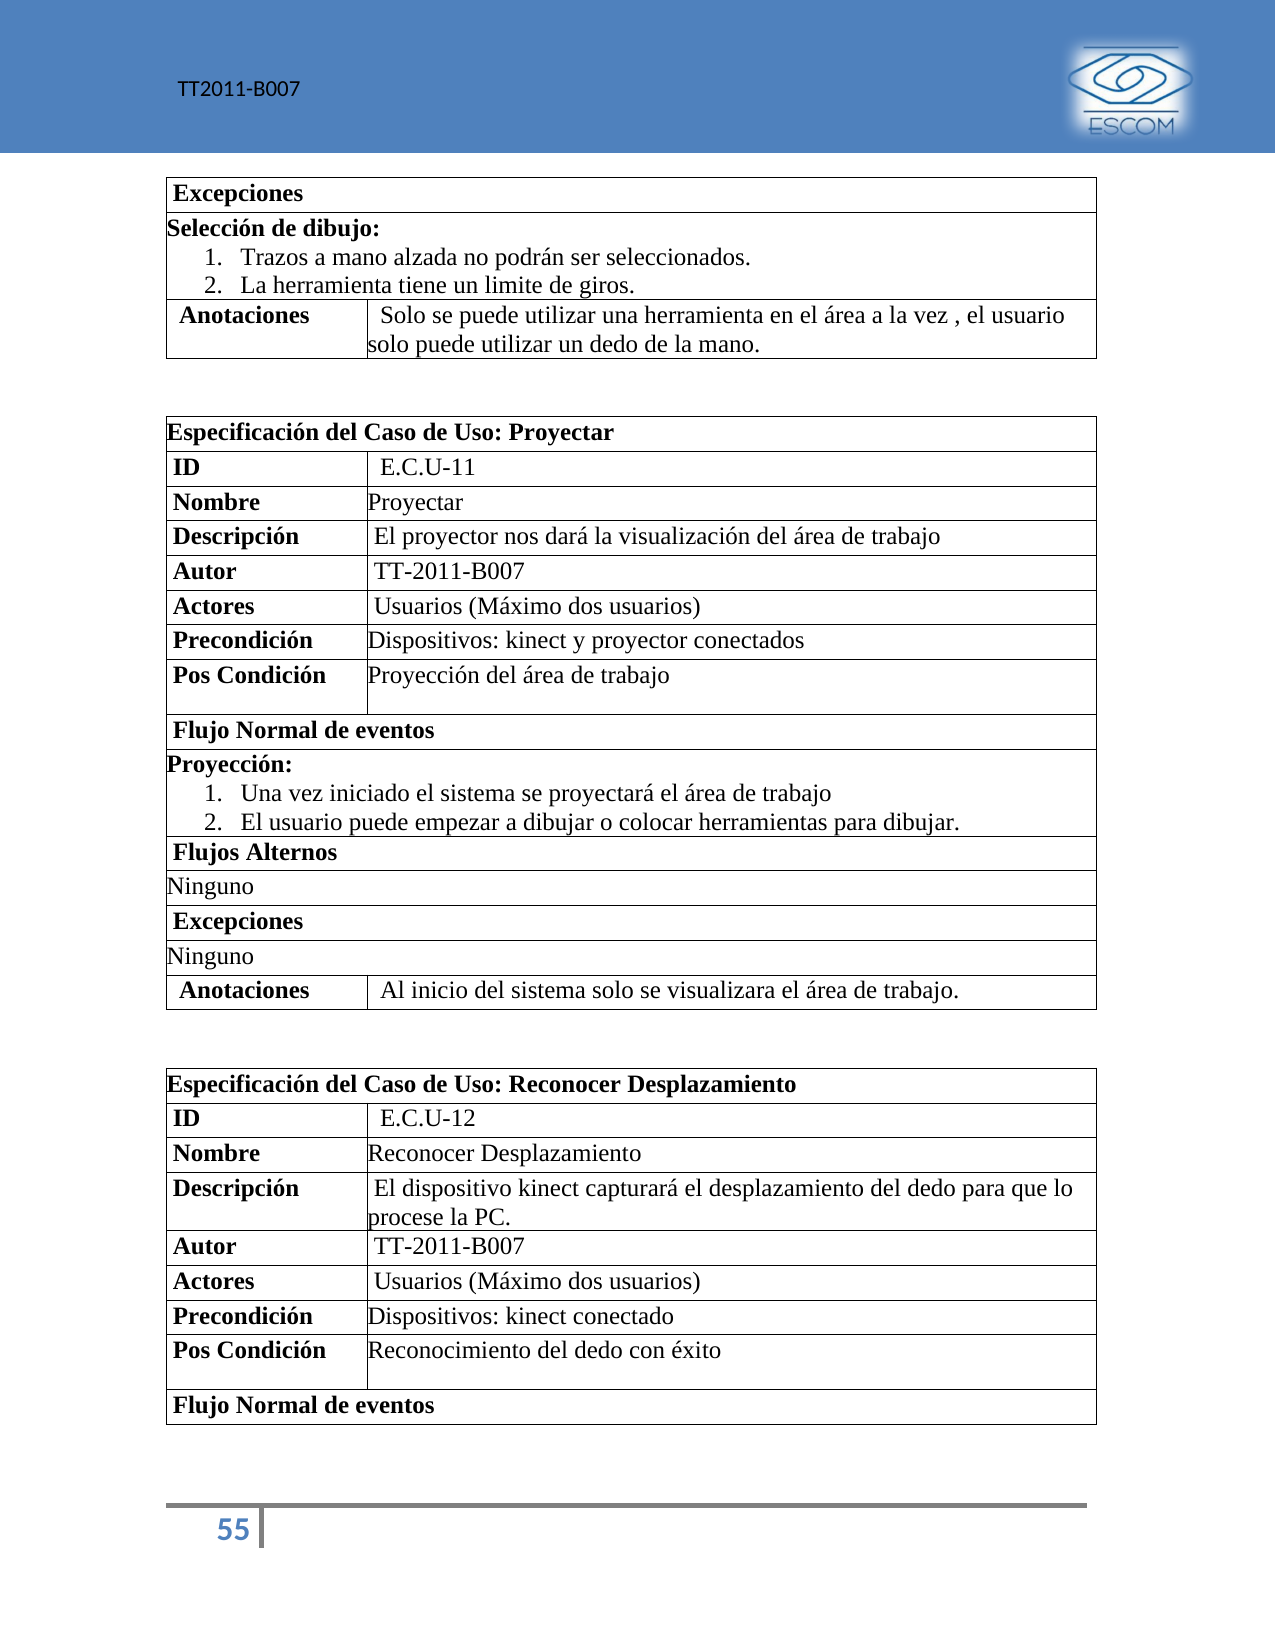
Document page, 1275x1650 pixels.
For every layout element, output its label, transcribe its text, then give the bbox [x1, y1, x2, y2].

table_cell Ninguno [167, 941, 1096, 974]
table_cell Actores [167, 1266, 367, 1300]
table_header Especificación del Caso de Uso: Proyectar [167, 417, 1096, 451]
table_cell Dispositivos: kinect y proyector conectados [368, 625, 1096, 659]
table_cell Proyección: Una vez iniciado el sistema se proyectará el área de trabajo El usuario puede empezar a dibujar o colocar herramientas para dibujar. [167, 750, 1096, 836]
table_cell Reconocimiento del dedo con éxito [368, 1335, 1096, 1389]
table_cell Pos Condición [167, 660, 367, 714]
table_cell El proyector nos dará la visualización del área de trabajo [368, 521, 1096, 555]
table_cell Actores [167, 591, 367, 624]
table_cell TT-2011-B007 [368, 1231, 1096, 1265]
table_cell Excepciones [167, 178, 1096, 212]
table_cell Descripción [167, 1173, 367, 1230]
picture [1082, 55, 1178, 122]
table_cell TT-2011-B007 [368, 556, 1096, 590]
table_cell Anotaciones [167, 300, 367, 358]
table_header Especificación del Caso de Uso: Reconocer Desplazamiento [167, 1069, 1096, 1102]
table_cell Flujo Normal de eventos [167, 1390, 1096, 1424]
table_cell Anotaciones [167, 976, 367, 1009]
table_cell E.C.U-12 [368, 1104, 1096, 1137]
table_cell Flujo Normal de eventos [167, 715, 1096, 748]
table_cell E.C.U-11 [368, 452, 1096, 486]
table_cell ID [167, 452, 367, 486]
table_cell Autor [167, 556, 367, 590]
table_cell Excepciones [167, 906, 1096, 940]
table_cell Precondición [167, 625, 367, 659]
table_cell Dispositivos: kinect conectado [368, 1301, 1096, 1334]
table_cell Proyectar [368, 487, 1096, 520]
table_cell Usuarios (Máximo dos usuarios) [368, 591, 1096, 624]
table_cell Reconocer Desplazamiento [368, 1138, 1096, 1172]
table_cell Solo se puede utilizar una herramienta en el área a la vez , el usuario solo puede utilizar un dedo de la mano. [368, 300, 1096, 358]
table_cell Pos Condición [167, 1335, 367, 1389]
table_cell Precondición [167, 1301, 367, 1334]
table_cell ID [167, 1104, 367, 1137]
table_cell Al inicio del sistema solo se visualizara el área de trabajo. [368, 976, 1096, 1009]
table_cell Autor [167, 1231, 367, 1265]
table_cell Selección de dibujo: Trazos a mano alzada no podrán ser seleccionados. La herramienta tiene un limite de giros. [167, 213, 1096, 299]
table_cell Proyección del área de trabajo [368, 660, 1096, 714]
table_cell Flujos Alternos [167, 837, 1096, 870]
table_cell El dispositivo kinect capturará el desplazamiento del dedo para que lo procese la PC. [368, 1173, 1096, 1230]
table_cell Descripción [167, 521, 367, 555]
table_cell Usuarios (Máximo dos usuarios) [368, 1266, 1096, 1300]
table_cell Nombre [167, 1138, 367, 1172]
table_cell Ninguno [167, 871, 1096, 905]
table_cell Nombre [167, 487, 367, 520]
